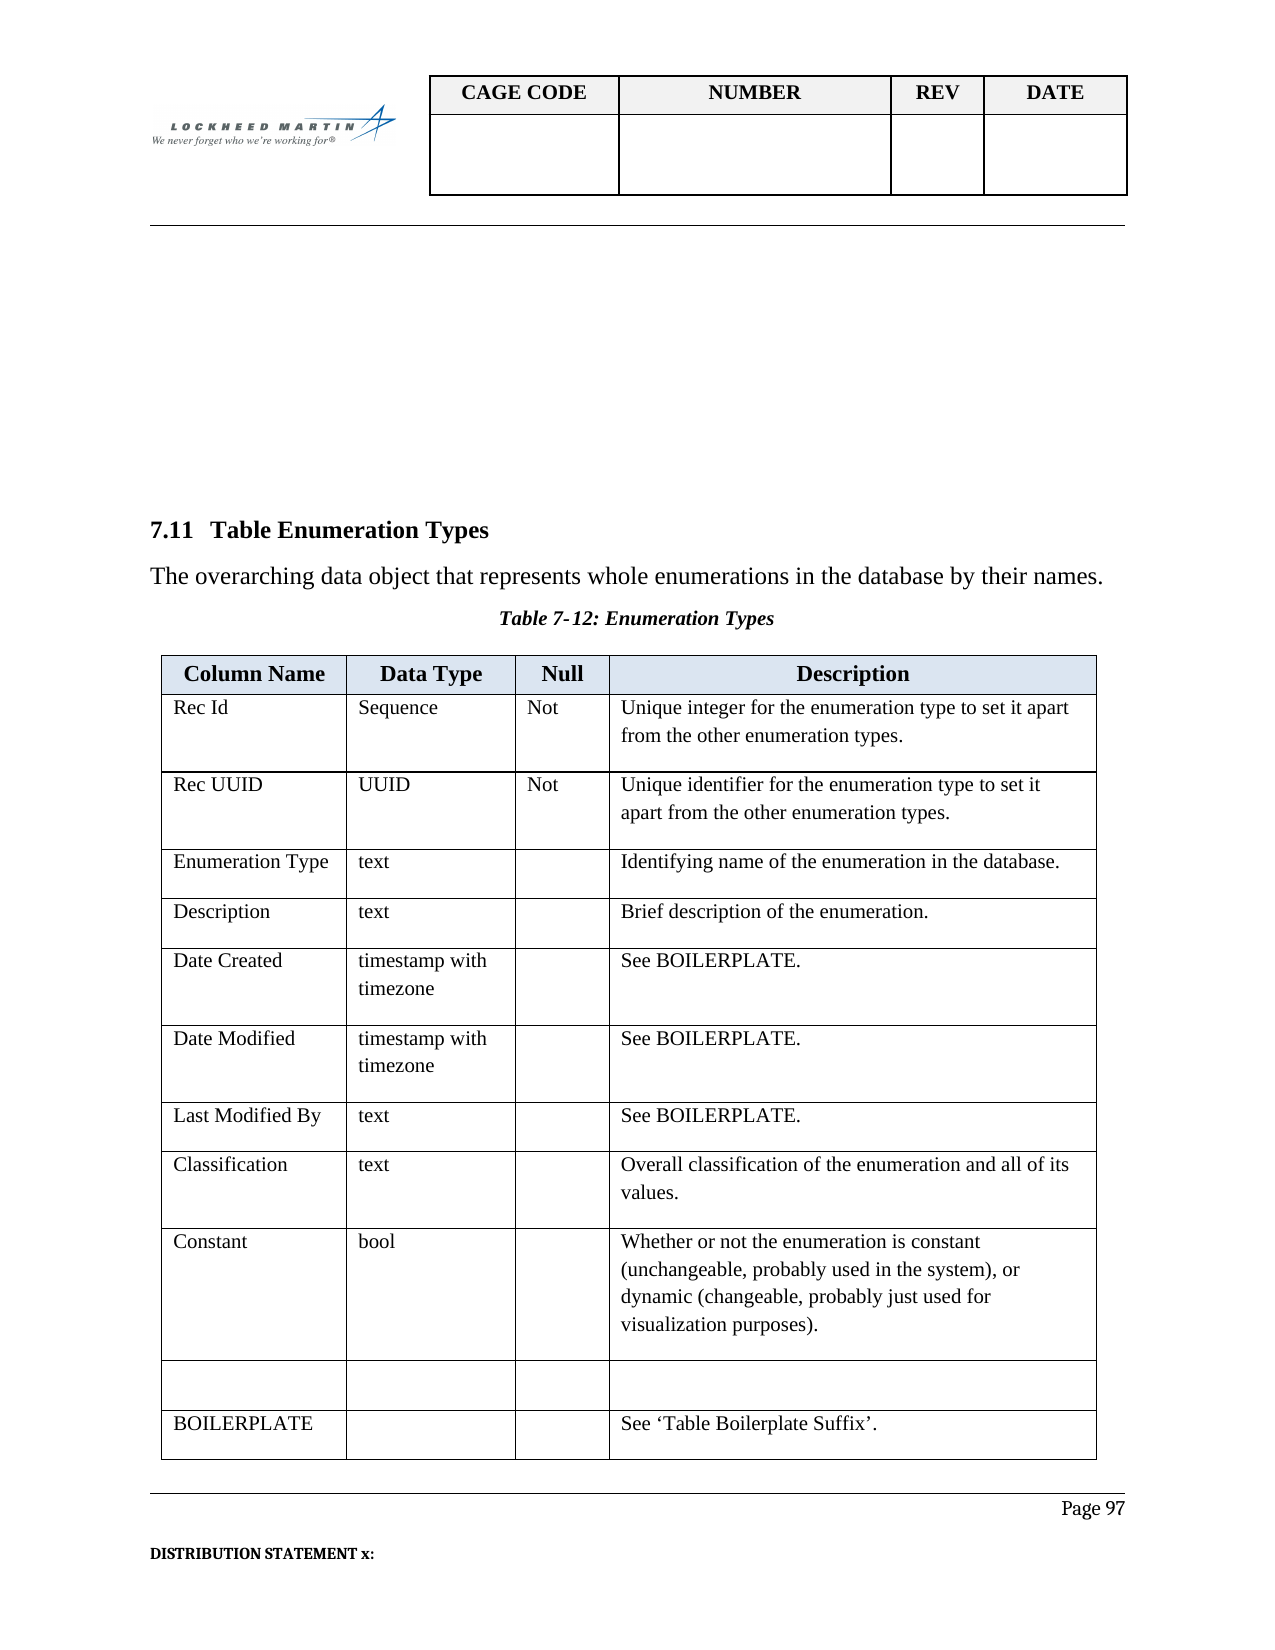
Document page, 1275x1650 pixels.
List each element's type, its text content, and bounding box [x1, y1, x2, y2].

table_cell [516, 899, 609, 947]
table_cell [610, 1361, 1096, 1410]
table_cell text [347, 899, 515, 947]
table_cell Unique integer for the enumeration type to set it apart from the other enumeration types. [610, 695, 1096, 771]
table_cell [516, 1361, 609, 1410]
table_cell timestamp with timezone [347, 1026, 515, 1102]
table_cell bool [347, 1229, 515, 1360]
table_cell timestamp with timezone [347, 949, 515, 1024]
table_cell [347, 1411, 515, 1459]
table_cell See BOILERPLATE. [610, 1103, 1096, 1151]
table_cell UUID [347, 773, 515, 848]
table_cell Not [516, 695, 609, 771]
table_cell Date Modified [162, 1026, 346, 1102]
table_header Column Name [162, 656, 346, 694]
table_cell Date Created [162, 949, 346, 1024]
table_cell [162, 1361, 346, 1410]
table_cell Rec UUID [162, 773, 346, 848]
table_cell Not [516, 773, 609, 848]
table_cell BOILERPLATE [162, 1411, 346, 1459]
table_cell [516, 1411, 609, 1459]
subtitle Table Enumeration Types [150, 515, 1125, 544]
table_cell [516, 1103, 609, 1151]
table_cell [516, 1152, 609, 1228]
table_header Data Type [347, 656, 515, 694]
table_cell [516, 850, 609, 898]
text The overarching data object that represents whole enumerations in the database by their names. [150, 561, 1125, 589]
table_header Null [516, 656, 609, 694]
table_cell See BOILERPLATE. [610, 1026, 1096, 1102]
table_cell Enumeration Type [162, 850, 346, 898]
table_cell See BOILERPLATE. [610, 949, 1096, 1024]
table_cell text [347, 850, 515, 898]
table_cell [516, 1026, 609, 1102]
table_cell text [347, 1152, 515, 1228]
table_header Description [610, 656, 1096, 694]
picture [152, 104, 397, 146]
table_cell [516, 1229, 609, 1360]
table_cell [347, 1361, 515, 1410]
table_cell Sequence [347, 695, 515, 771]
table_cell [516, 949, 609, 1024]
table_cell Last Modified By [162, 1103, 346, 1151]
table_cell Unique identifier for the enumeration type to set it apart from the other enumeration types. [610, 773, 1096, 848]
table_cell text [347, 1103, 515, 1151]
table_cell See ‘Table Boilerplate Suffix’. [610, 1411, 1096, 1459]
table_cell Identifying name of the enumeration in the database. [610, 850, 1096, 898]
table_cell Overall classification of the enumeration and all of its values. [610, 1152, 1096, 1228]
table_cell Description [162, 899, 346, 947]
table_cell Classification [162, 1152, 346, 1228]
table_cell Rec Id [162, 695, 346, 771]
table_cell Whether or not the enumeration is constant (unchangeable, probably used in the system), or dynamic (changeable, probably just used for visualization purposes). [610, 1229, 1096, 1360]
table_cell Brief description of the enumeration. [610, 899, 1096, 947]
table_cell Constant [162, 1229, 346, 1360]
